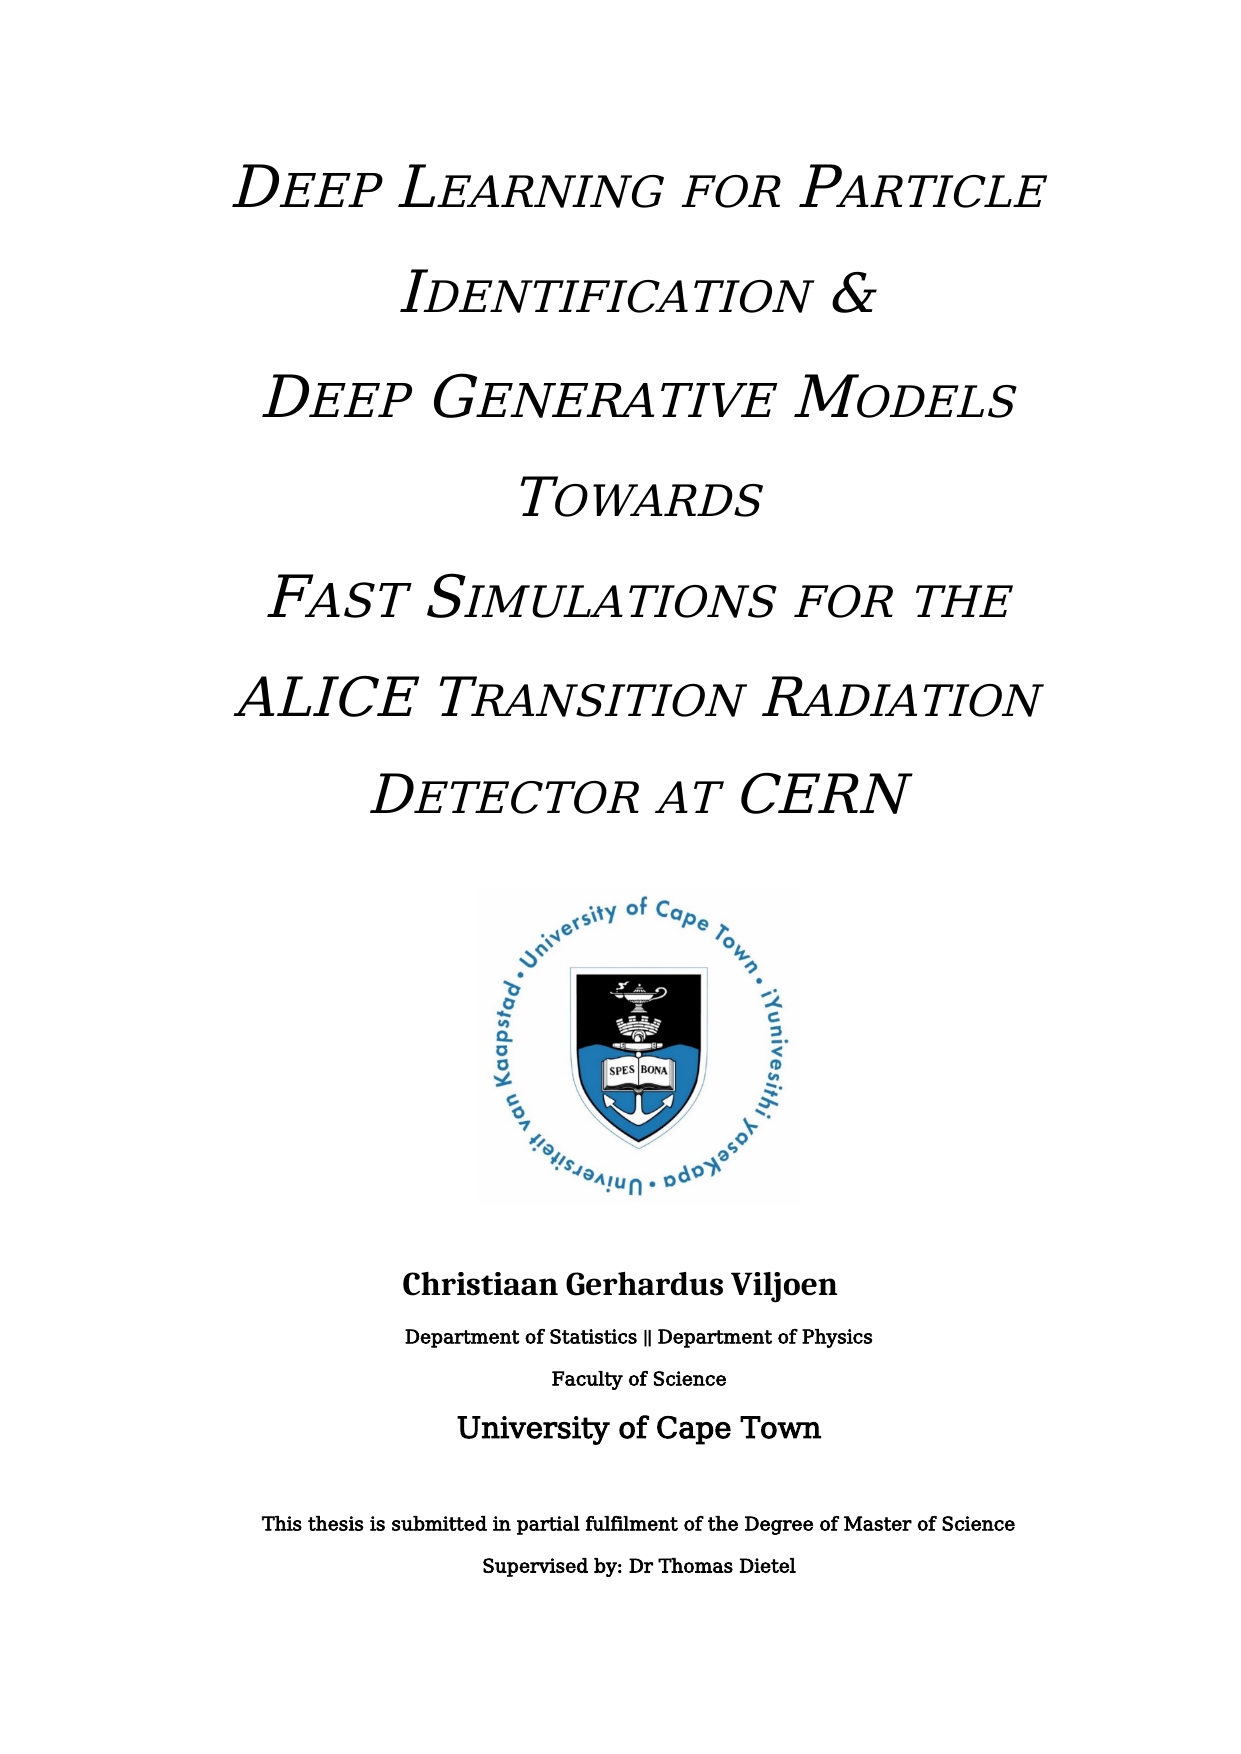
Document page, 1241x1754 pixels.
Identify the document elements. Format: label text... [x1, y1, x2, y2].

text University of Cape Town [187, 1409, 1090, 1444]
text Faculty of Science [187, 1367, 1090, 1389]
text Supervised by: Dr Thomas Dietel [187, 1554, 1090, 1576]
text Department of Statistics || Department of Physics [187, 1325, 1090, 1347]
text This thesis is submitted in partial fulfilment of the Degree of Master of Science [187, 1512, 1090, 1534]
title Fast Simulations for the ALICE Transition Radiation Detector at CERN [187, 560, 1090, 825]
picture [478, 888, 800, 1204]
title Deep Generative Models Towards [187, 360, 1090, 527]
title Deep Learning for Particle Identification & [187, 150, 1090, 325]
